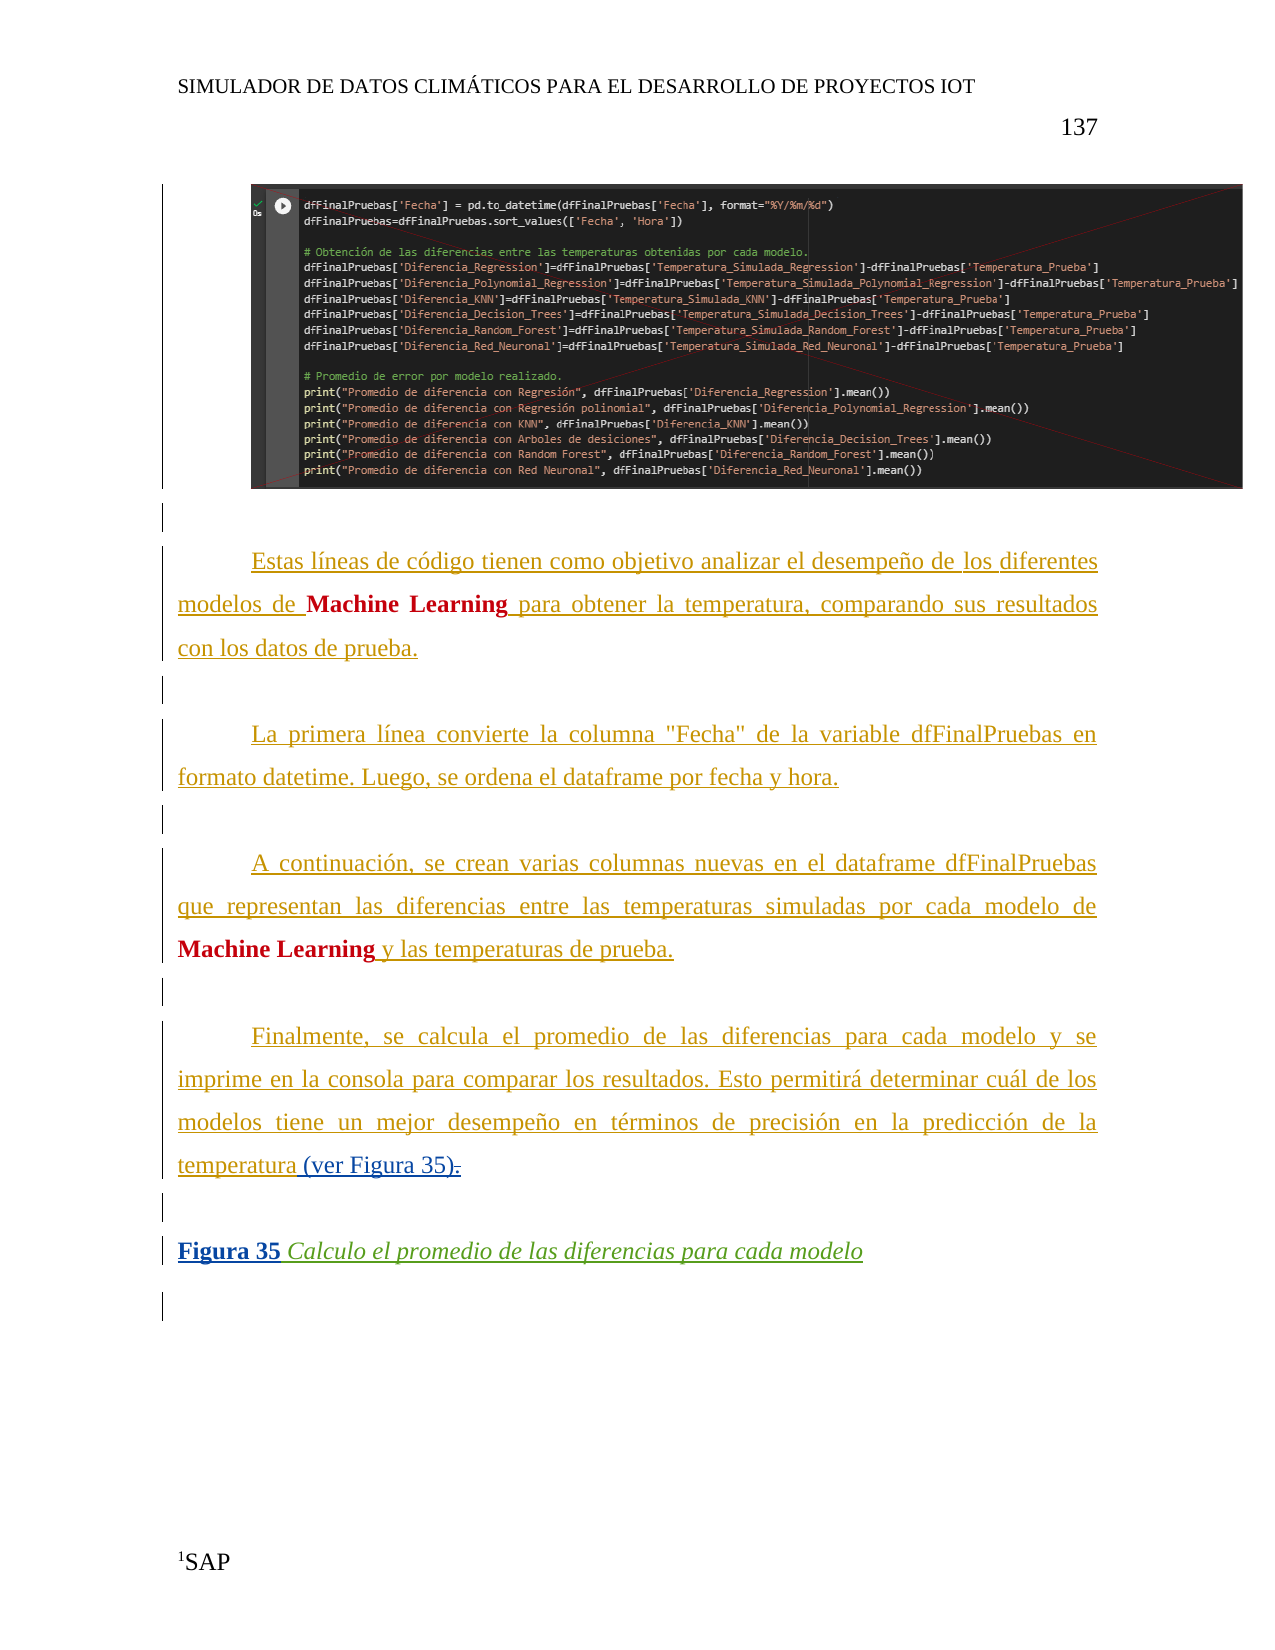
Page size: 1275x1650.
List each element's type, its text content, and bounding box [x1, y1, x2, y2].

text Machine Learning [177, 546, 1098, 661]
text Machine Learning [177, 848, 1098, 963]
picture [255, 184, 1239, 336]
text 34 [177, 1236, 1098, 1265]
picture [749, 185, 1243, 488]
picture [254, 337, 1239, 489]
picture [251, 185, 744, 488]
